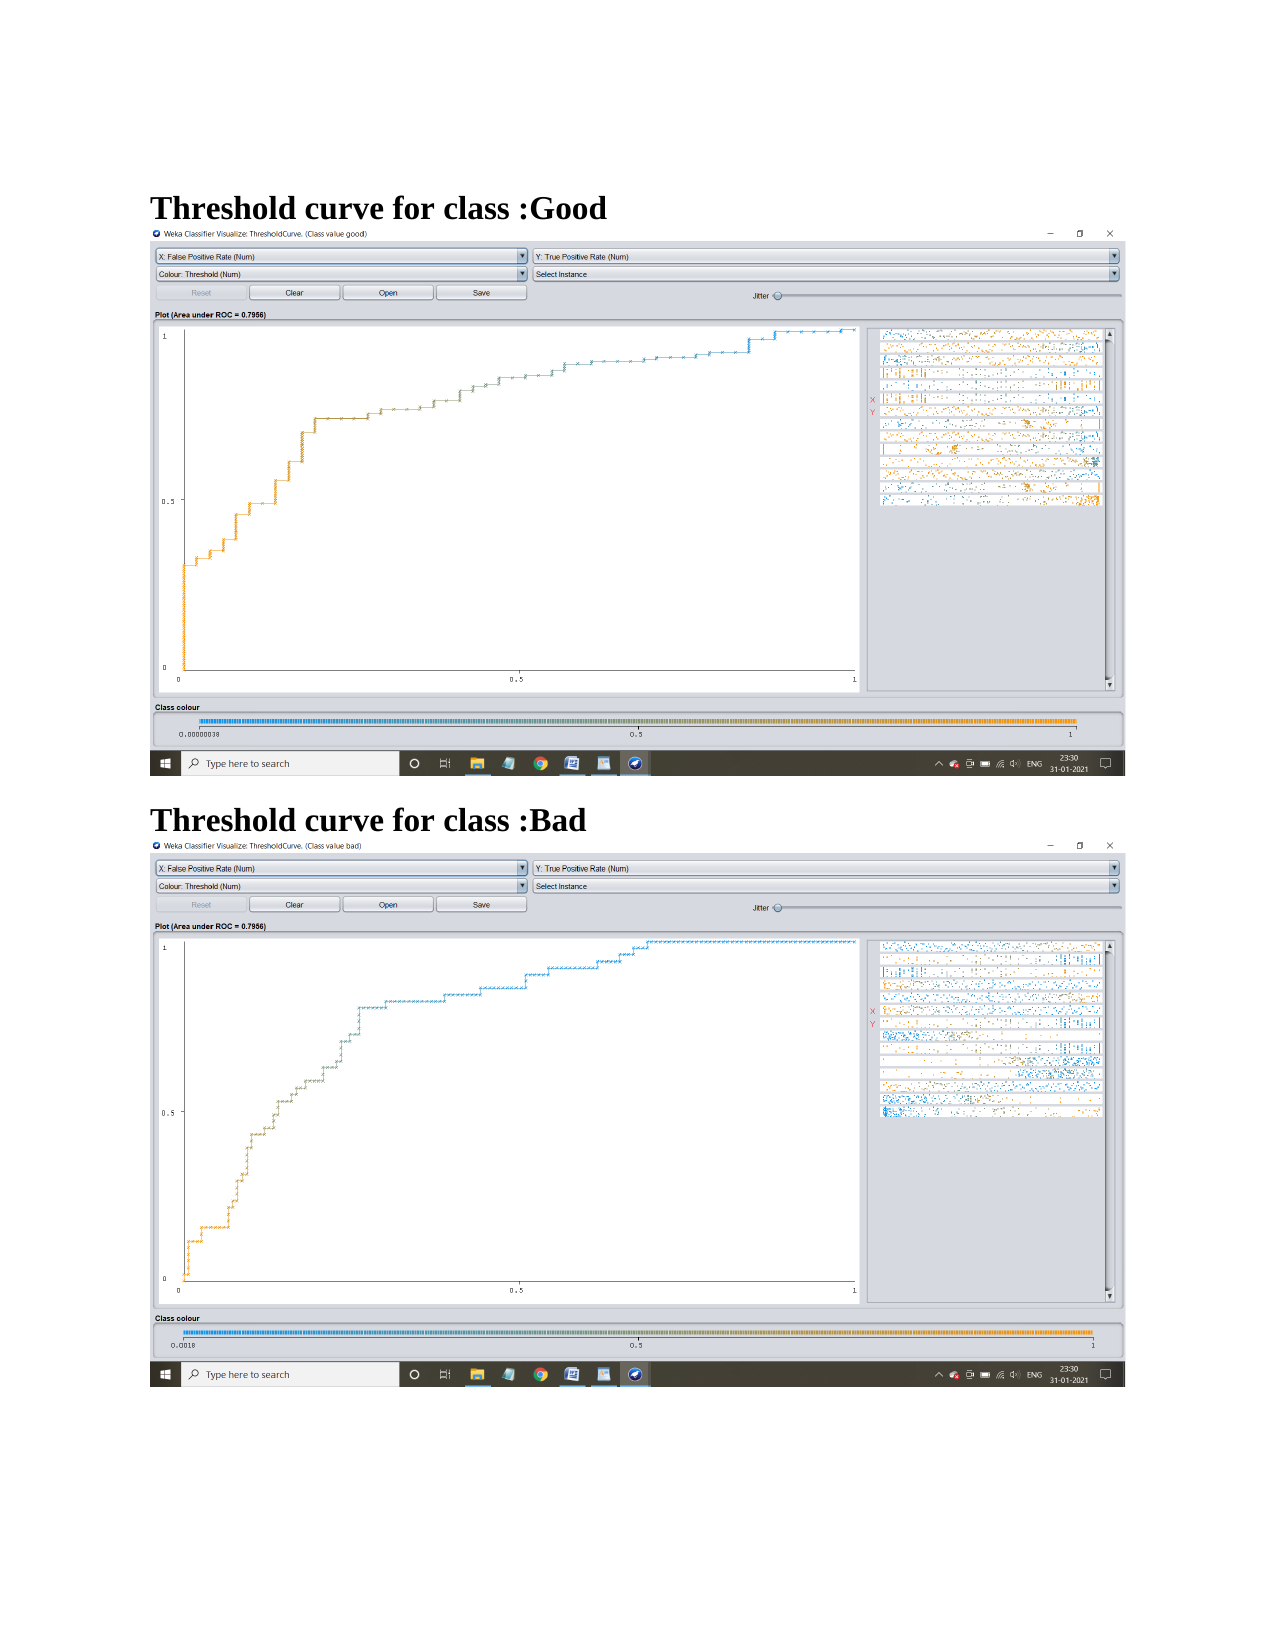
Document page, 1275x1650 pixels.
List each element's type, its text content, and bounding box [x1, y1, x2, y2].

text Threshold curve for class :Bad [150, 800, 1125, 838]
text Threshold curve for class :Good [150, 188, 1125, 226]
picture [150, 838, 1125, 1387]
picture [150, 226, 1125, 776]
